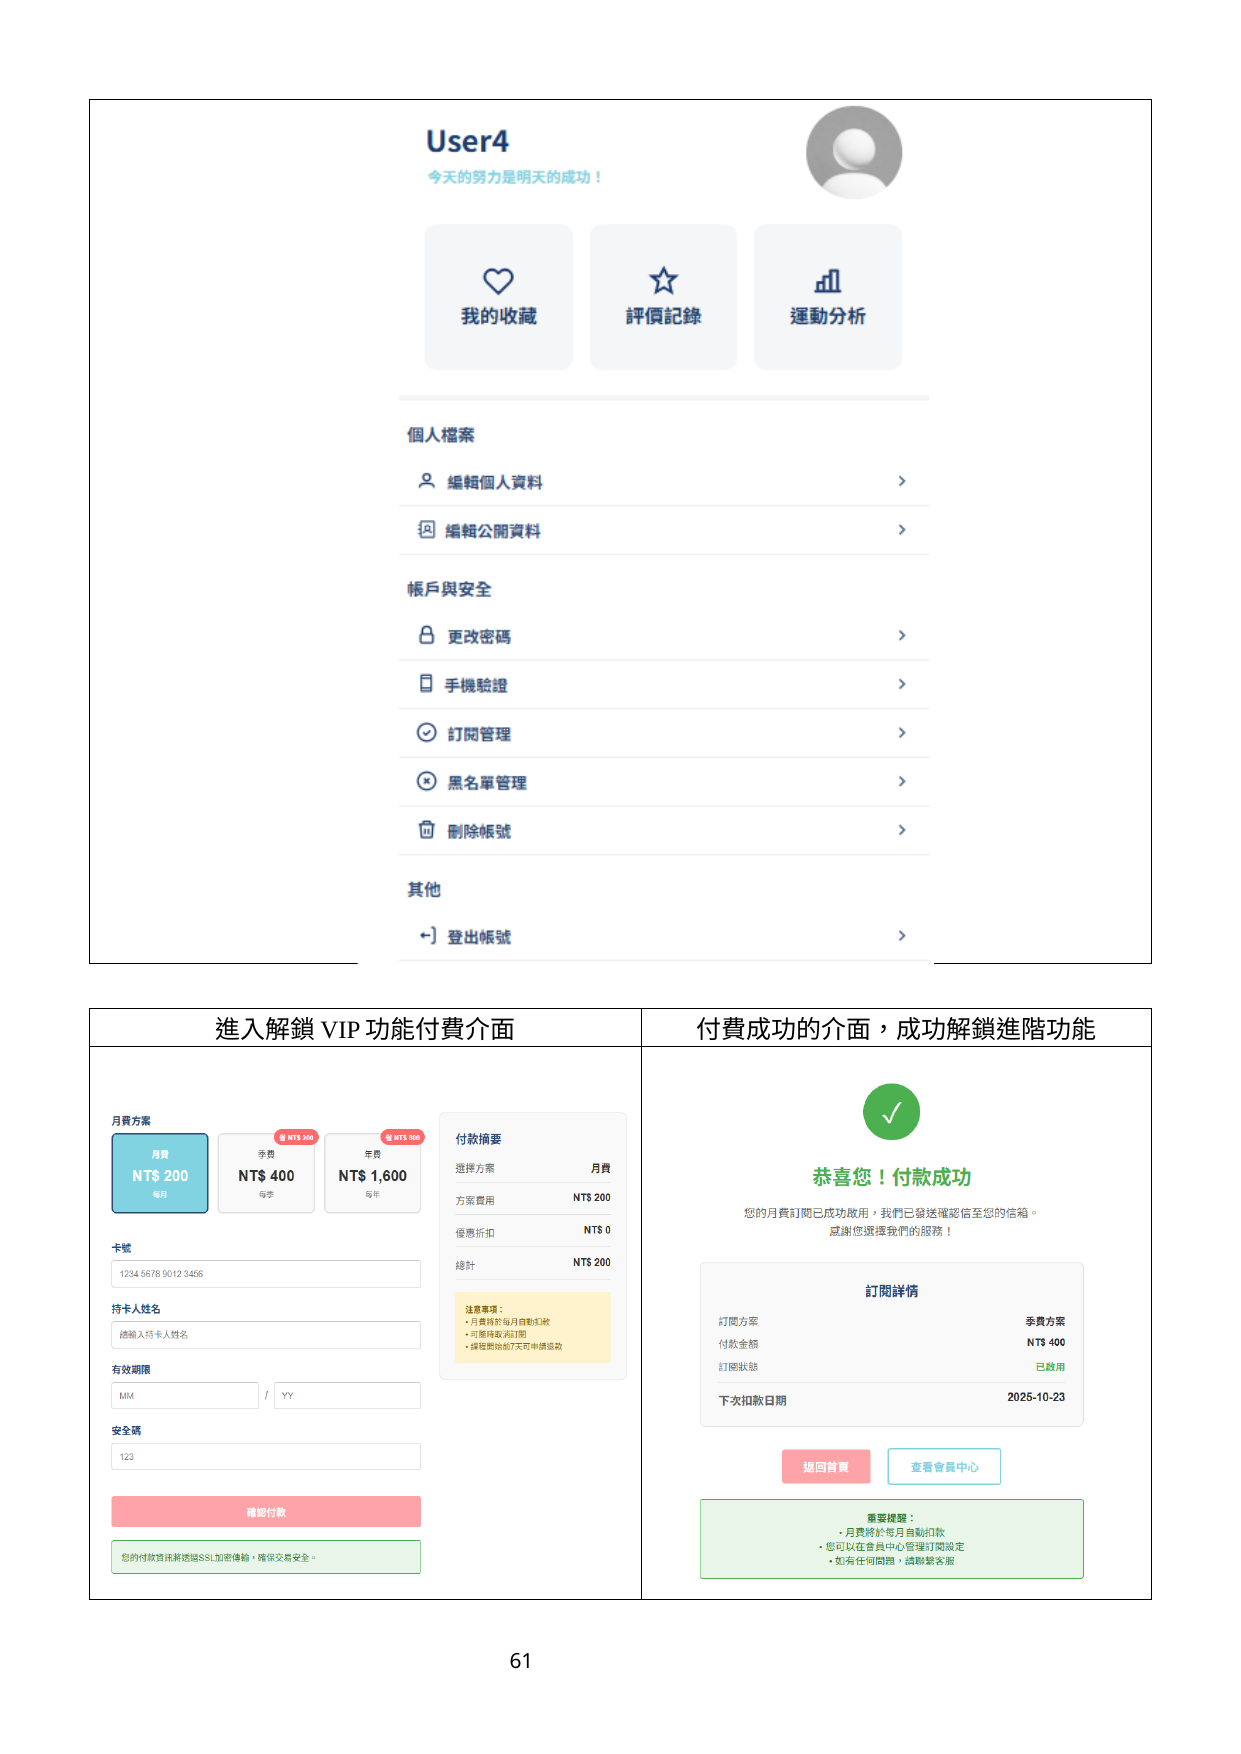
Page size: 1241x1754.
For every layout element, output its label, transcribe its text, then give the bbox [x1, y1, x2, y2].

picture [357, 102, 935, 964]
table_header 進入解鎖VIP功能付費介面 [90, 1009, 641, 1046]
table_cell [642, 1047, 1151, 1599]
picture [102, 1103, 633, 1584]
table_cell [90, 100, 1151, 963]
table_cell [90, 1047, 641, 1599]
picture [682, 1059, 1104, 1599]
table_header 付費成功的介面，成功解鎖進階功能 [642, 1009, 1151, 1046]
